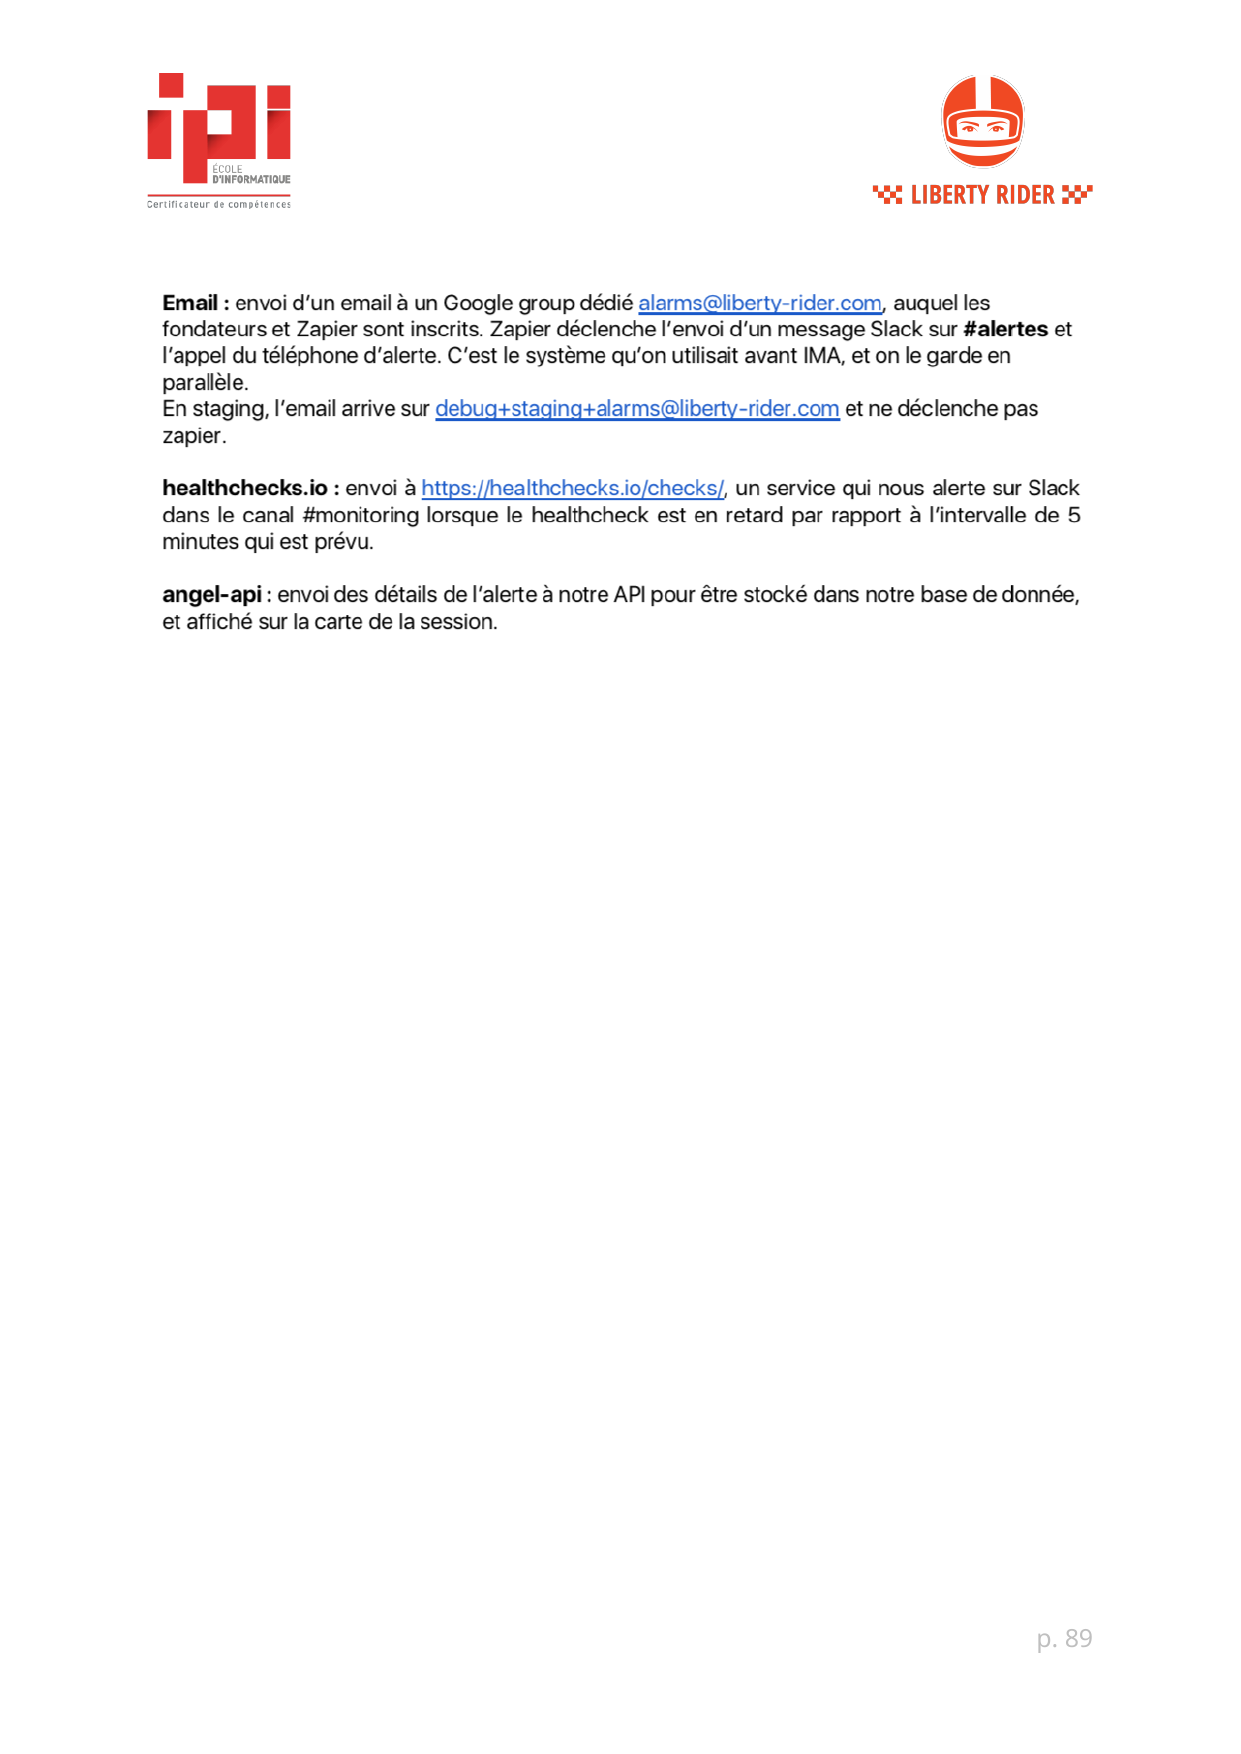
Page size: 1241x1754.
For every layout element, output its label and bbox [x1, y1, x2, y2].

picture [147, 73, 291, 209]
picture [872, 75, 1093, 209]
picture [147, 272, 1093, 647]
